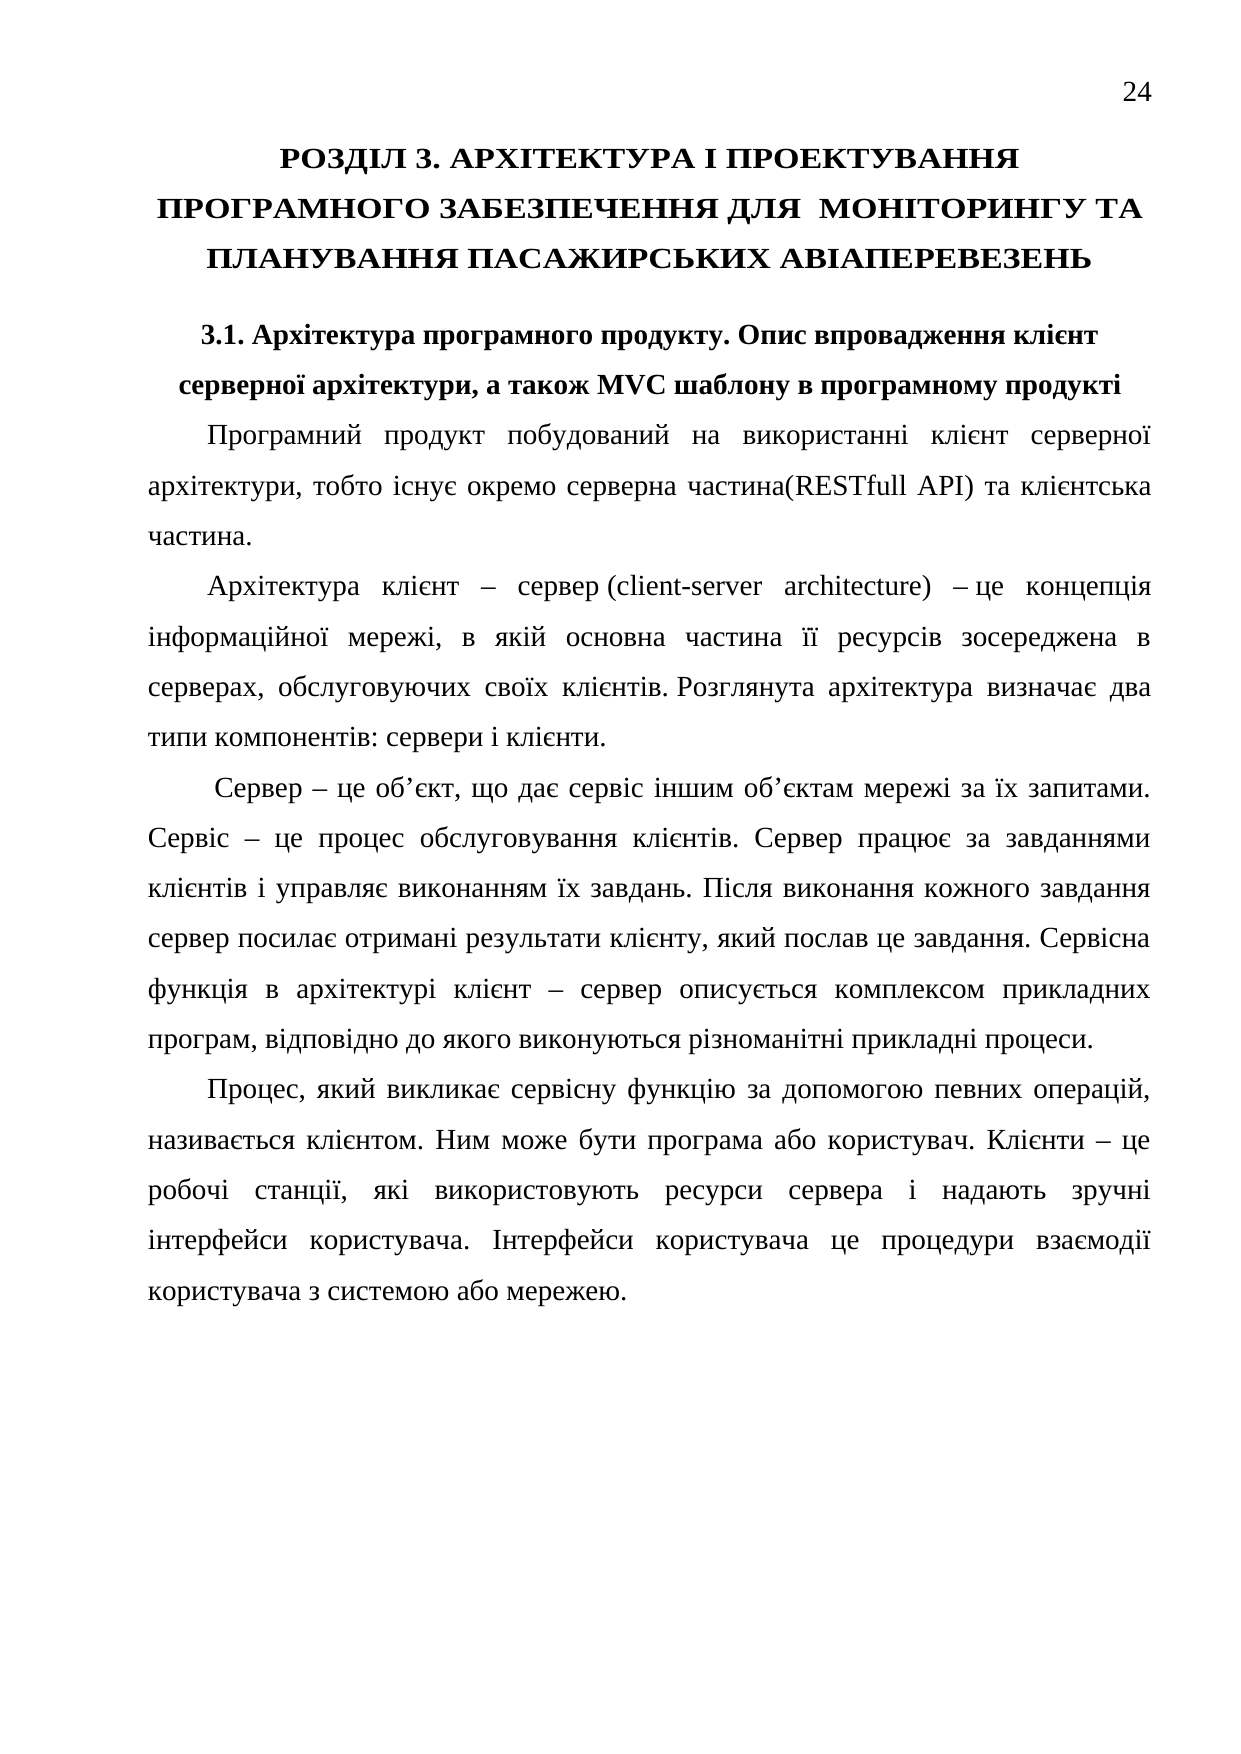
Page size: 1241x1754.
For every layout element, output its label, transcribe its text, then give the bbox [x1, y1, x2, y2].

subtitle 3.1. Архітектура програмного продукту. Опис впровадження клієнт серверної архітектури, а також MVC шаблону в програмному продукті [148, 317, 1152, 401]
text Архітектура клієнт – сервер (client-server architecture) – це концепція інформаційної мережі, в якій основна частина її ресурсів зосереджена в серверах, обслуговуючих своїх клієнтів. Розглянута архітектура визначає два типи компонентів: сервери і клієнти. [148, 568, 1152, 753]
text Процес, який викликає сервісну функцію за допомогою певних операцій, називається клієнтом. Ним може бути програма або користувач. Клієнти – це робочі станції, які використовують ресурси сервера і надають зручні інтерфейси користувача. Інтерфейси користувача це процедури взаємодії користувача з системою або мережею. [148, 1072, 1152, 1306]
text Сервер – це об’єкт, що дає сервіс іншим об’єктам мережі за їх запитами. Сервіс – це процес обслуговування клієнтів. Сервер працює за завданнями клієнтів і управляє виконанням їх завдань. Після виконання кожного завдання сервер посилає отримані результати клієнту, який послав це завдання. Сервісна функція в архітектурі клієнт – сервер описується комплексом прикладних програм, відповідно до якого виконуються різноманітні прикладні процеси. [148, 770, 1152, 1055]
subtitle Розділ 3. архітектурА і Проектування ПРОГРАМНОГО ЗАБЕЗПЕЧЕННЯ Для моніторингу та планування пасажирських авіаперевезень [148, 141, 1152, 275]
text Програмний продукт побудований на використанні клієнт серверної архітектури, тобто існує окремо серверна частина(RESTfull API) та клієнтська частина. [148, 417, 1152, 552]
